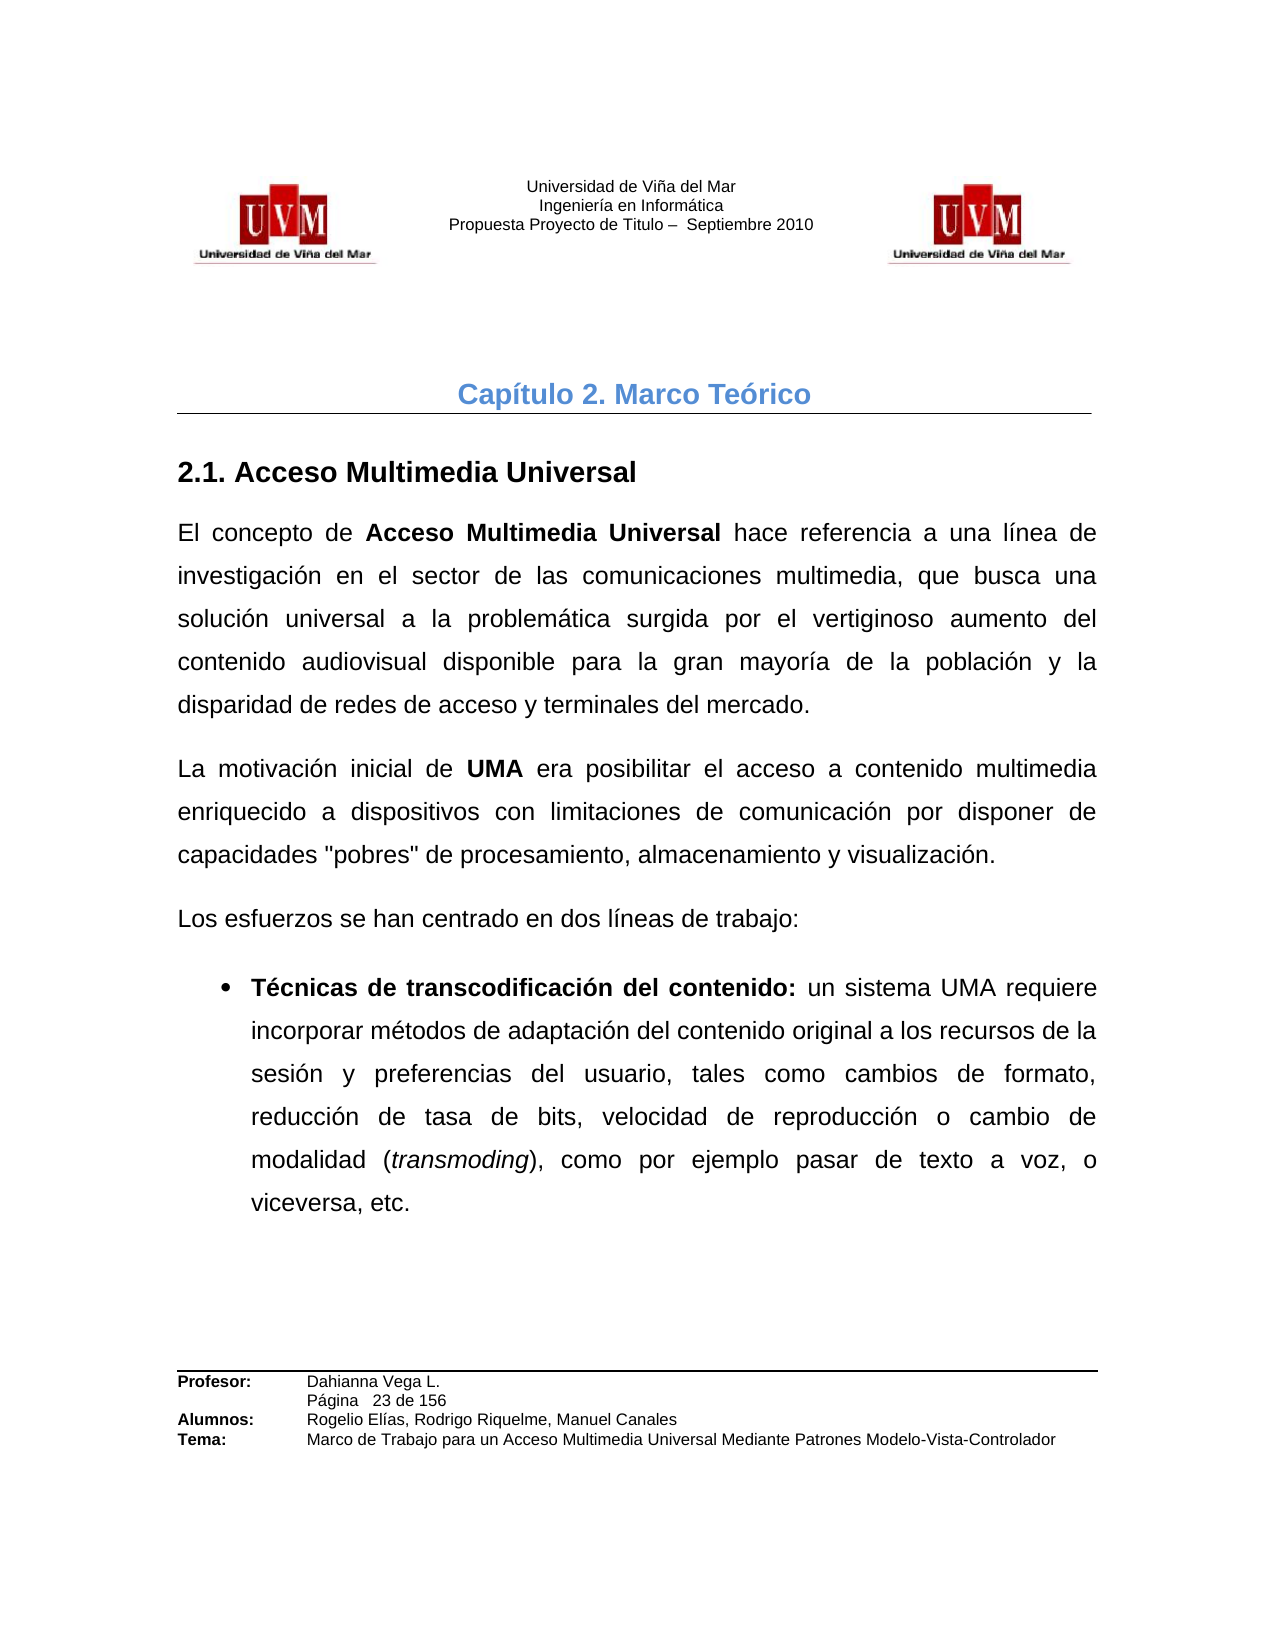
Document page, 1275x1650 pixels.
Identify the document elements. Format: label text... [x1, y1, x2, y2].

text El concepto de Acceso Multimedia Universal hace referencia a una línea de investigación en el sector de las comunicaciones multimedia, que busca una solución universal a la problemática surgida por el vertiginoso aumento del contenido audiovisual disponible para la gran mayoría de la población y la disparidad de redes de acceso y terminales del mercado. [177, 518, 1098, 719]
picture [177, 176, 390, 267]
subtitle 2.1. Acceso Multimedia Universal [177, 455, 1098, 488]
text La motivación inicial de UMA era posibilitar el acceso a contenido multimedia enriquecido a dispositivos con limitaciones de comunicación por disponer de capacidades "pobres" de procesamiento, almacenamiento y visualización. [177, 754, 1098, 869]
table_header Capítulo 2. Marco Teórico [171, 346, 1097, 442]
list Técnicas de transcodificación del contenido: un sistema UMA requiere incorporar métodos de adaptación del contenido original a los recursos de la sesión y preferencias del usuario, tales como cambios de formato, reducción de tasa de bits, velocidad de reproducción o cambio de modalidad (transmoding), como por ejemplo pasar de texto a voz, o viceversa, etc. [221, 972, 1098, 1217]
text Los esfuerzos se han centrado en dos líneas de trabajo: [177, 904, 1098, 933]
picture [871, 176, 1084, 267]
